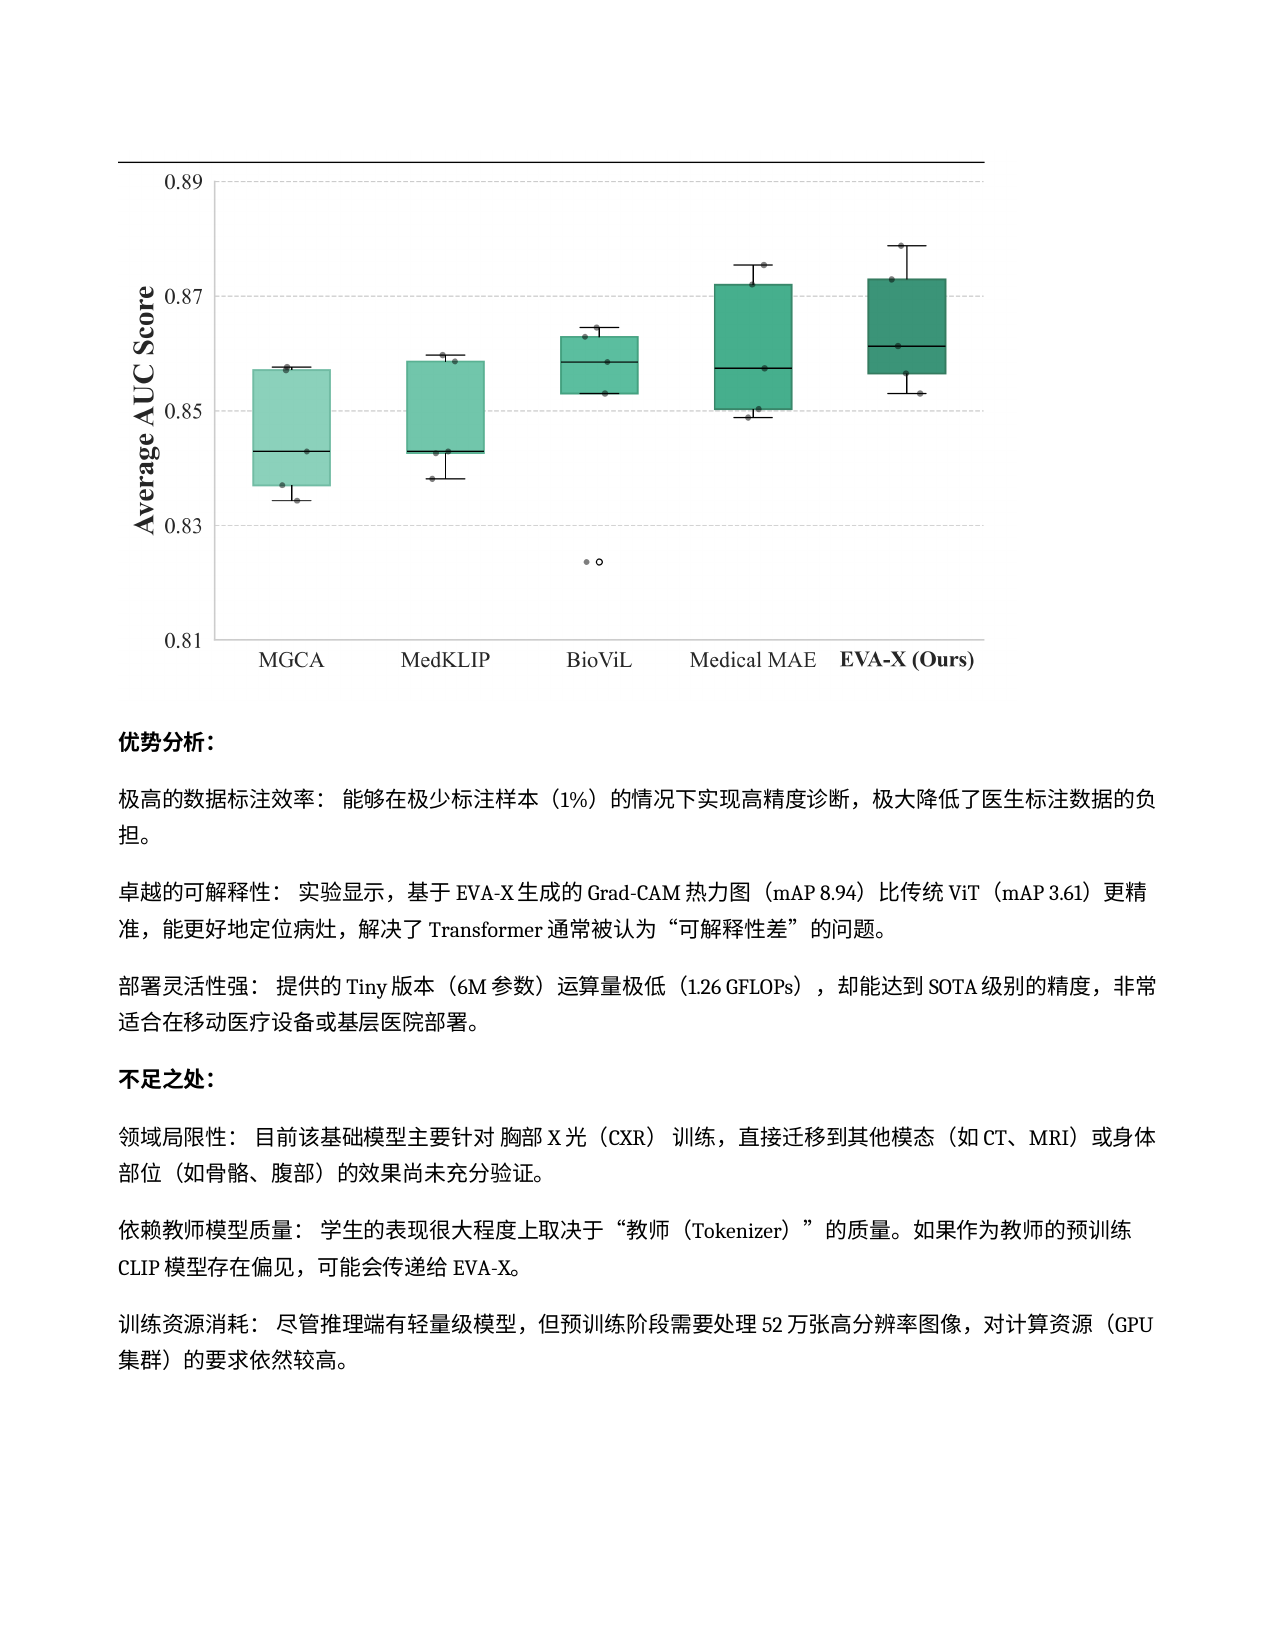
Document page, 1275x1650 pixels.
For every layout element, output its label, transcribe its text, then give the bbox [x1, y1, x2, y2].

text 卓越的可解释性： 实验显示，基于EVA-X生成的Grad-CAM热力图（mAP 8.94）比传统ViT（mAP 3.61）更精准，能更好地定位病灶，解决了Transformer通常被认为“可解释性差”的问题。 [118, 875, 1157, 943]
text 极高的数据标注效率： 能够在极少标注样本（1%）的情况下实现高精度诊断，极大降低了医生标注数据的负担。 [118, 782, 1157, 850]
text 部署灵活性强： 提供的Tiny版本（6M参数）运算量极低（1.26 GFLOPs），却能达到SOTA级别的精度，非常适合在移动医疗设备或基层医院部署。 [118, 969, 1157, 1037]
text 不足之处： [118, 1062, 1157, 1094]
picture [118, 150, 1018, 701]
text 领域局限性： 目前该基础模型主要针对 胸部X光（CXR） 训练，直接迁移到其他模态（如CT、MRI）或身体部位（如骨骼、腹部）的效果尚未充分验证。 [118, 1120, 1157, 1188]
text 训练资源消耗： 尽管推理端有轻量级模型，但预训练阶段需要处理52万张高分辨率图像，对计算资源（GPU集群）的要求依然较高。 [118, 1307, 1157, 1375]
text 优势分析： [118, 725, 1157, 756]
text 依赖教师模型质量： 学生的表现很大程度上取决于“教师（Tokenizer）”的质量。如果作为教师的预训练CLIP模型存在偏见，可能会传递给EVA-X。 [118, 1213, 1157, 1281]
